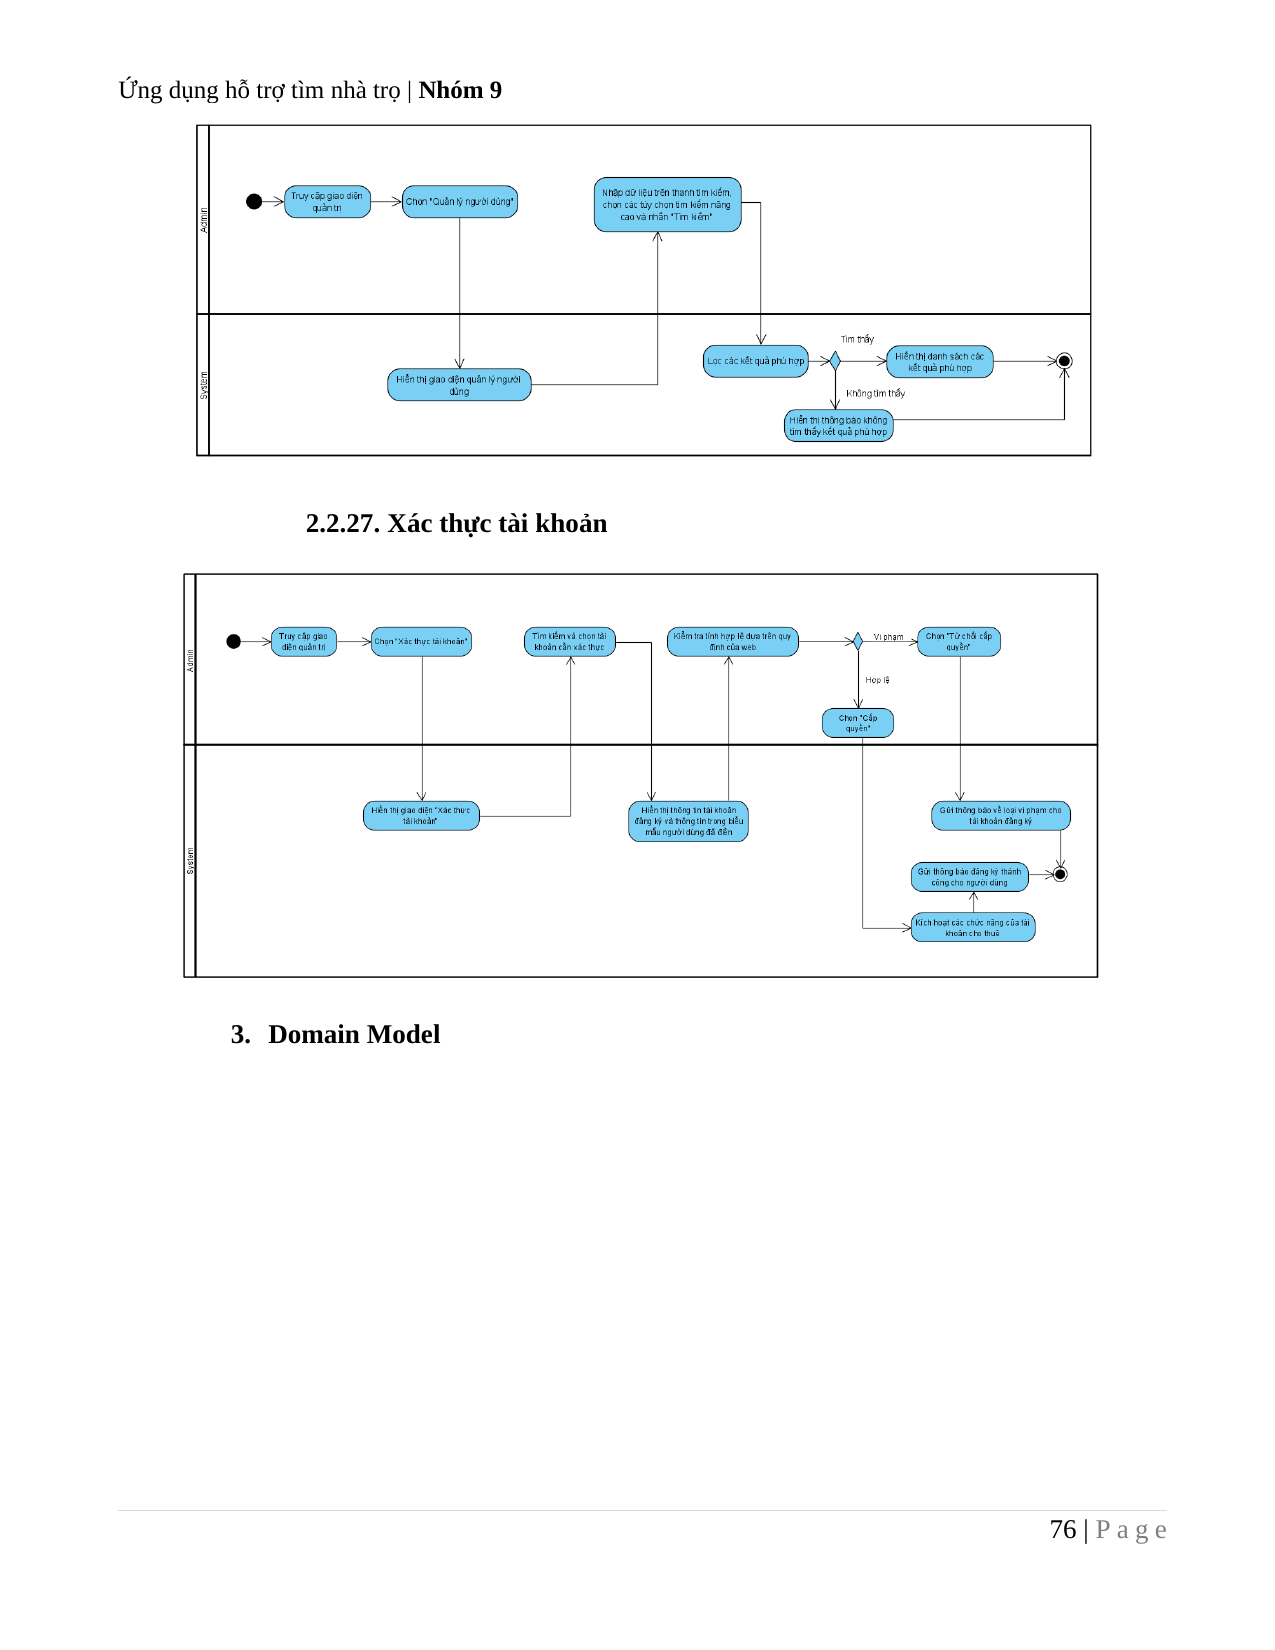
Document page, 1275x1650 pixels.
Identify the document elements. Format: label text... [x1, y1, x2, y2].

list Xác thực tài khoản [306, 507, 1167, 538]
list Domain Model [231, 1018, 1167, 1049]
picture [172, 562, 1113, 994]
picture [172, 103, 1113, 483]
